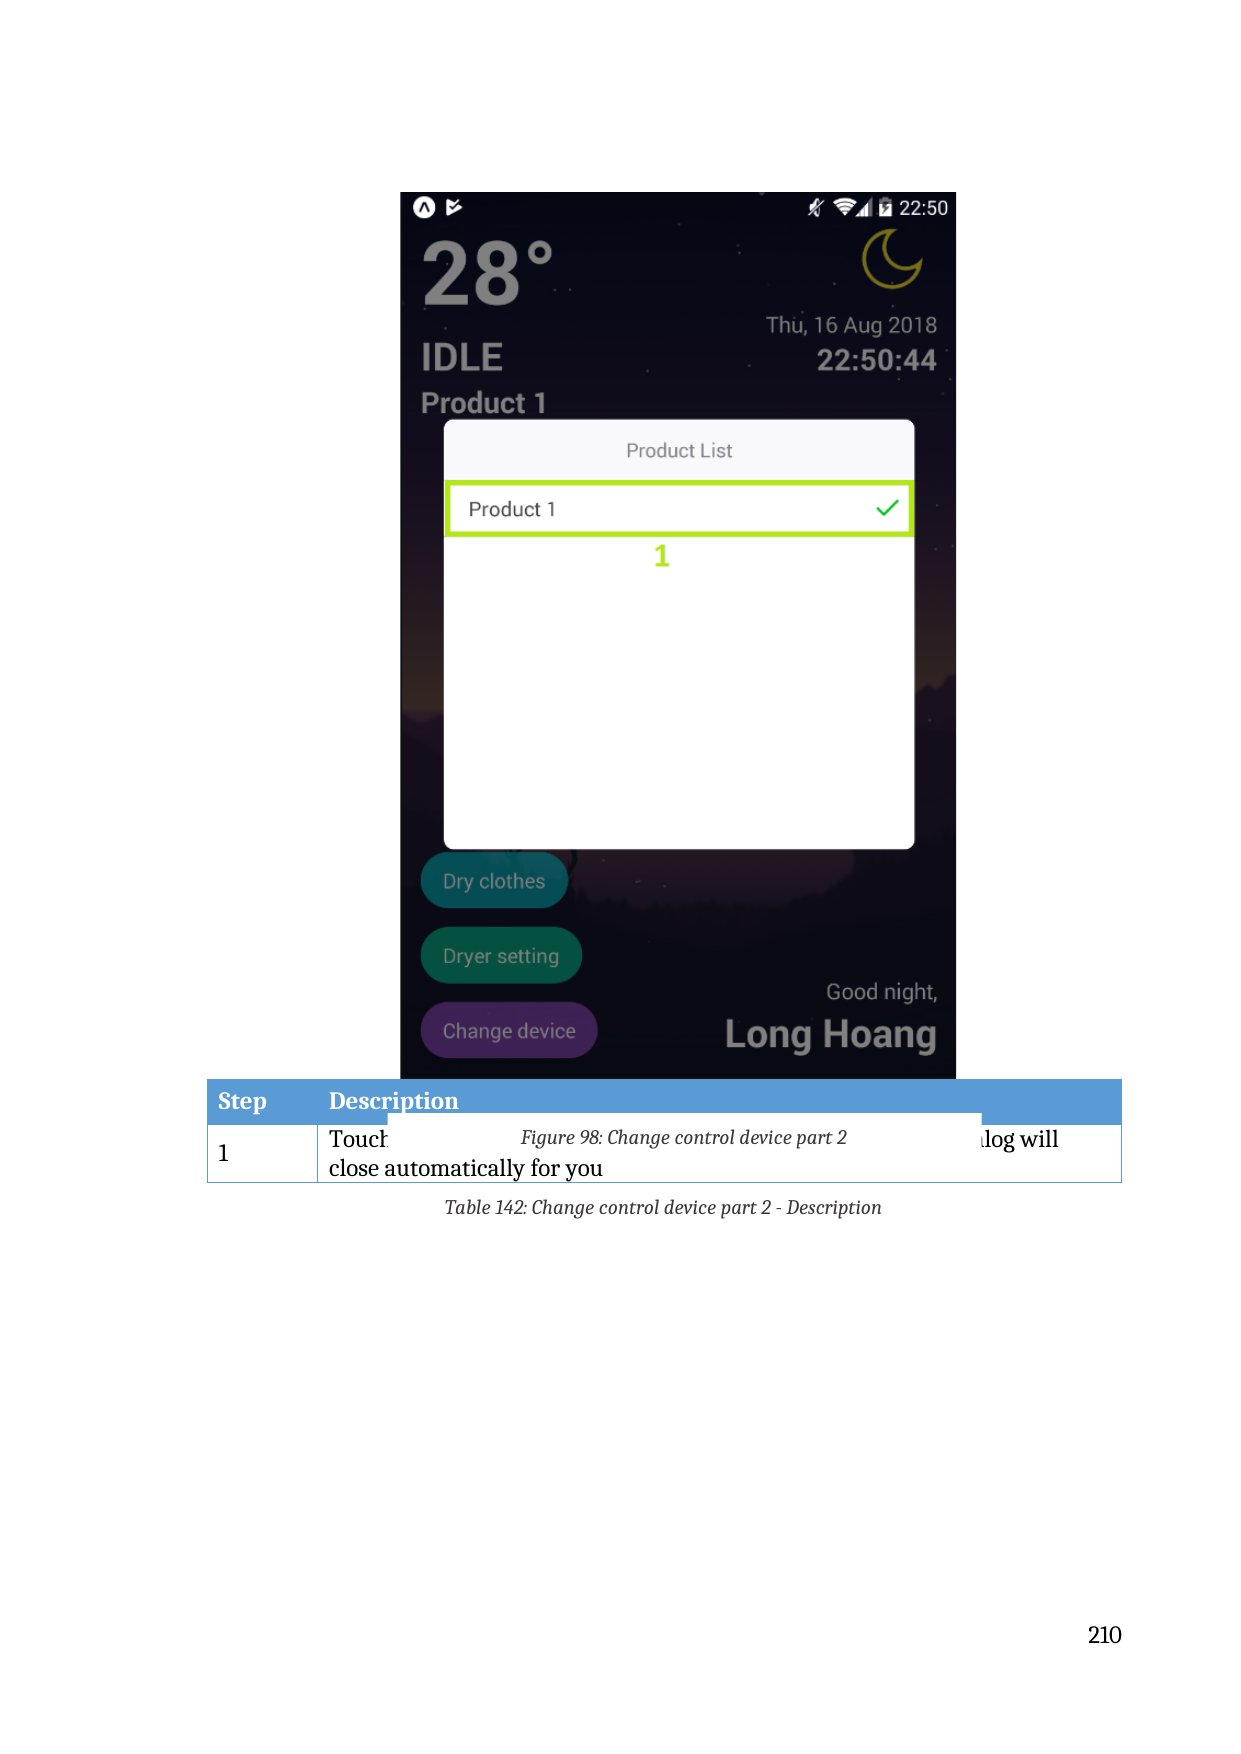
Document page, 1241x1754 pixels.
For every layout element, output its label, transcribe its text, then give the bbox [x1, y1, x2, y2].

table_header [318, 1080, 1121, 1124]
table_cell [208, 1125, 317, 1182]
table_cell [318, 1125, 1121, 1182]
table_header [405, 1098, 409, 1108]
text Table 142: Change control device part 2 - Description [207, 1196, 1122, 1220]
picture [400, 192, 957, 1079]
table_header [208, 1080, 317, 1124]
